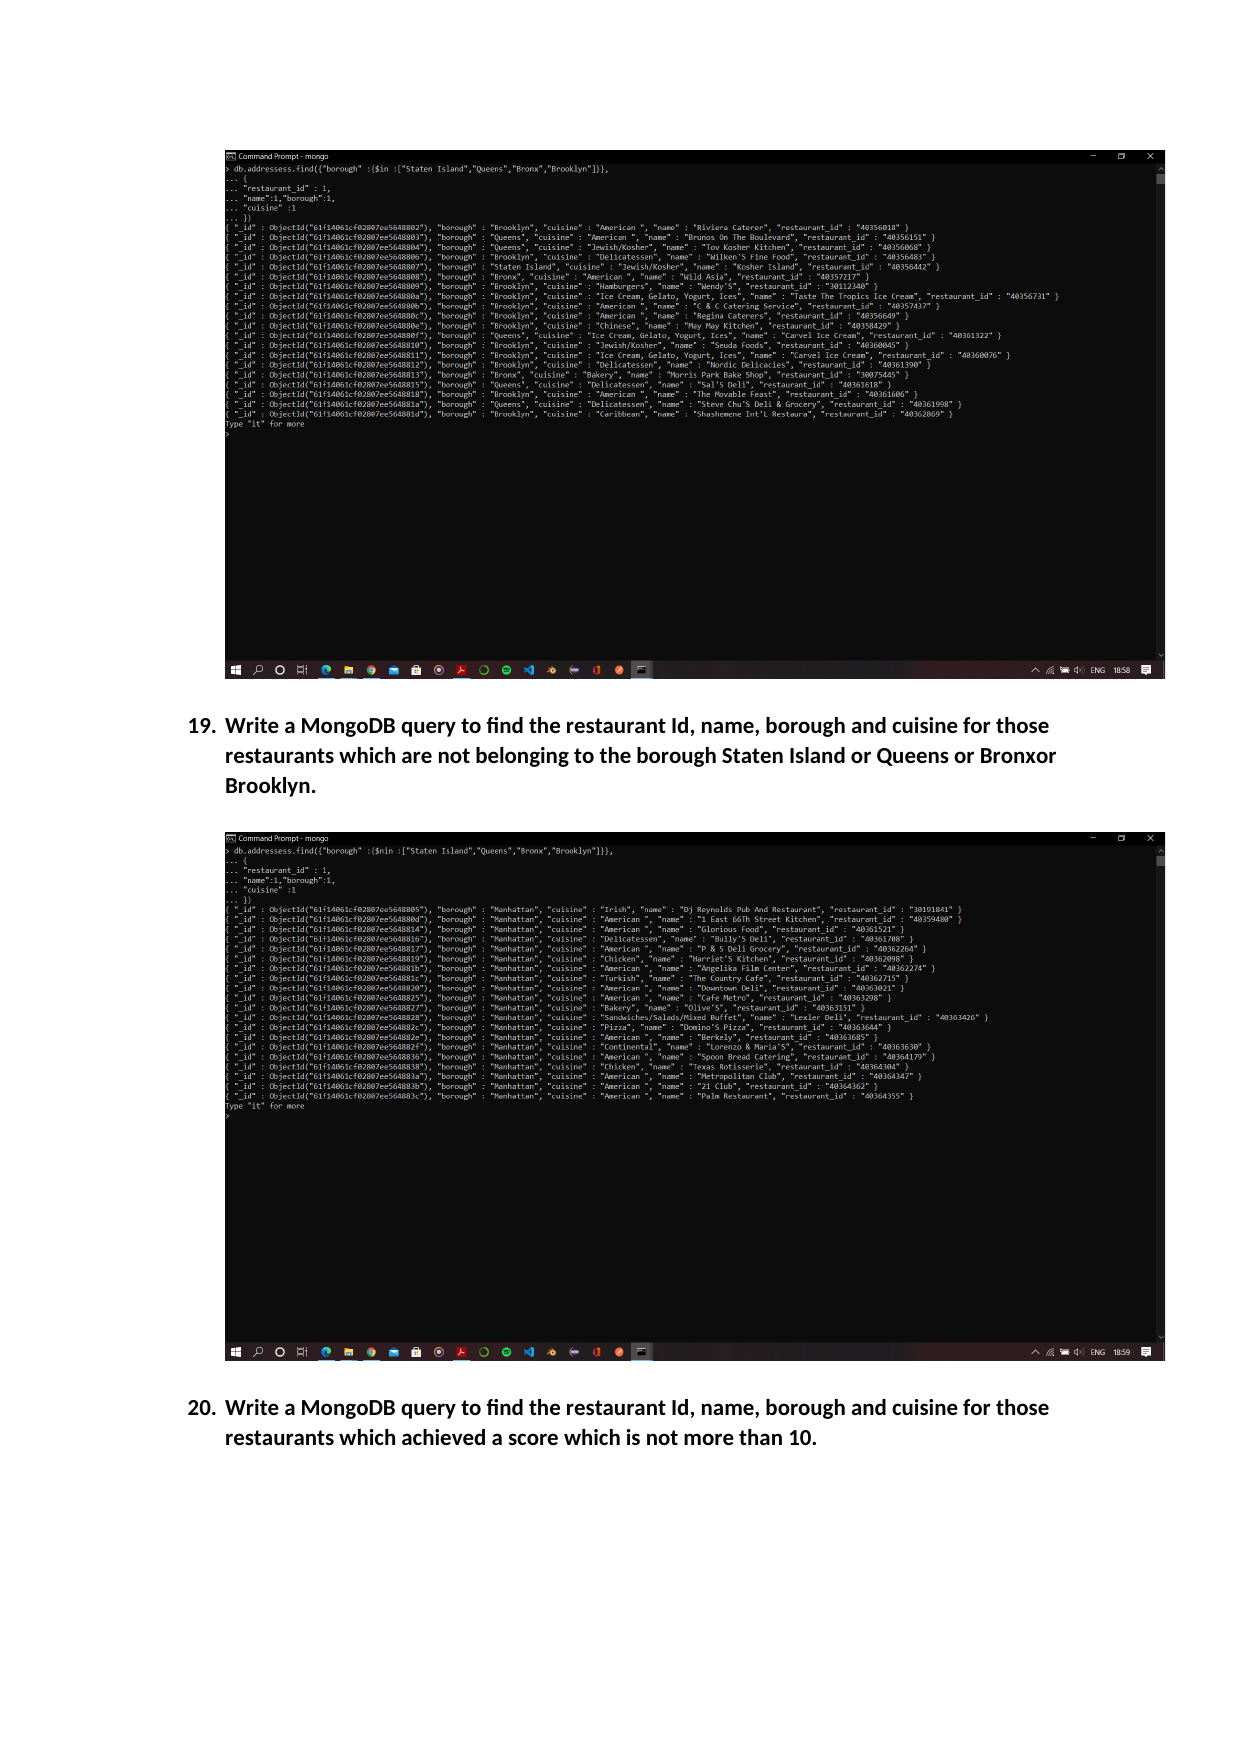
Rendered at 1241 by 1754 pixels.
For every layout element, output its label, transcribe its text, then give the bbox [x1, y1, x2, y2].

picture [225, 150, 1166, 679]
list Write a MongoDB query to find the restaurant Id, name, borough and cuisine for those restaurants which achieved a score which is not more than 10. [187, 1393, 1090, 1452]
picture [225, 832, 1166, 1361]
list Write a MongoDB query to find the restaurant Id, name, borough and cuisine for those restaurants which are not belonging to the borough Staten Island or Queens or Bronxor Brooklyn. [187, 711, 1090, 800]
